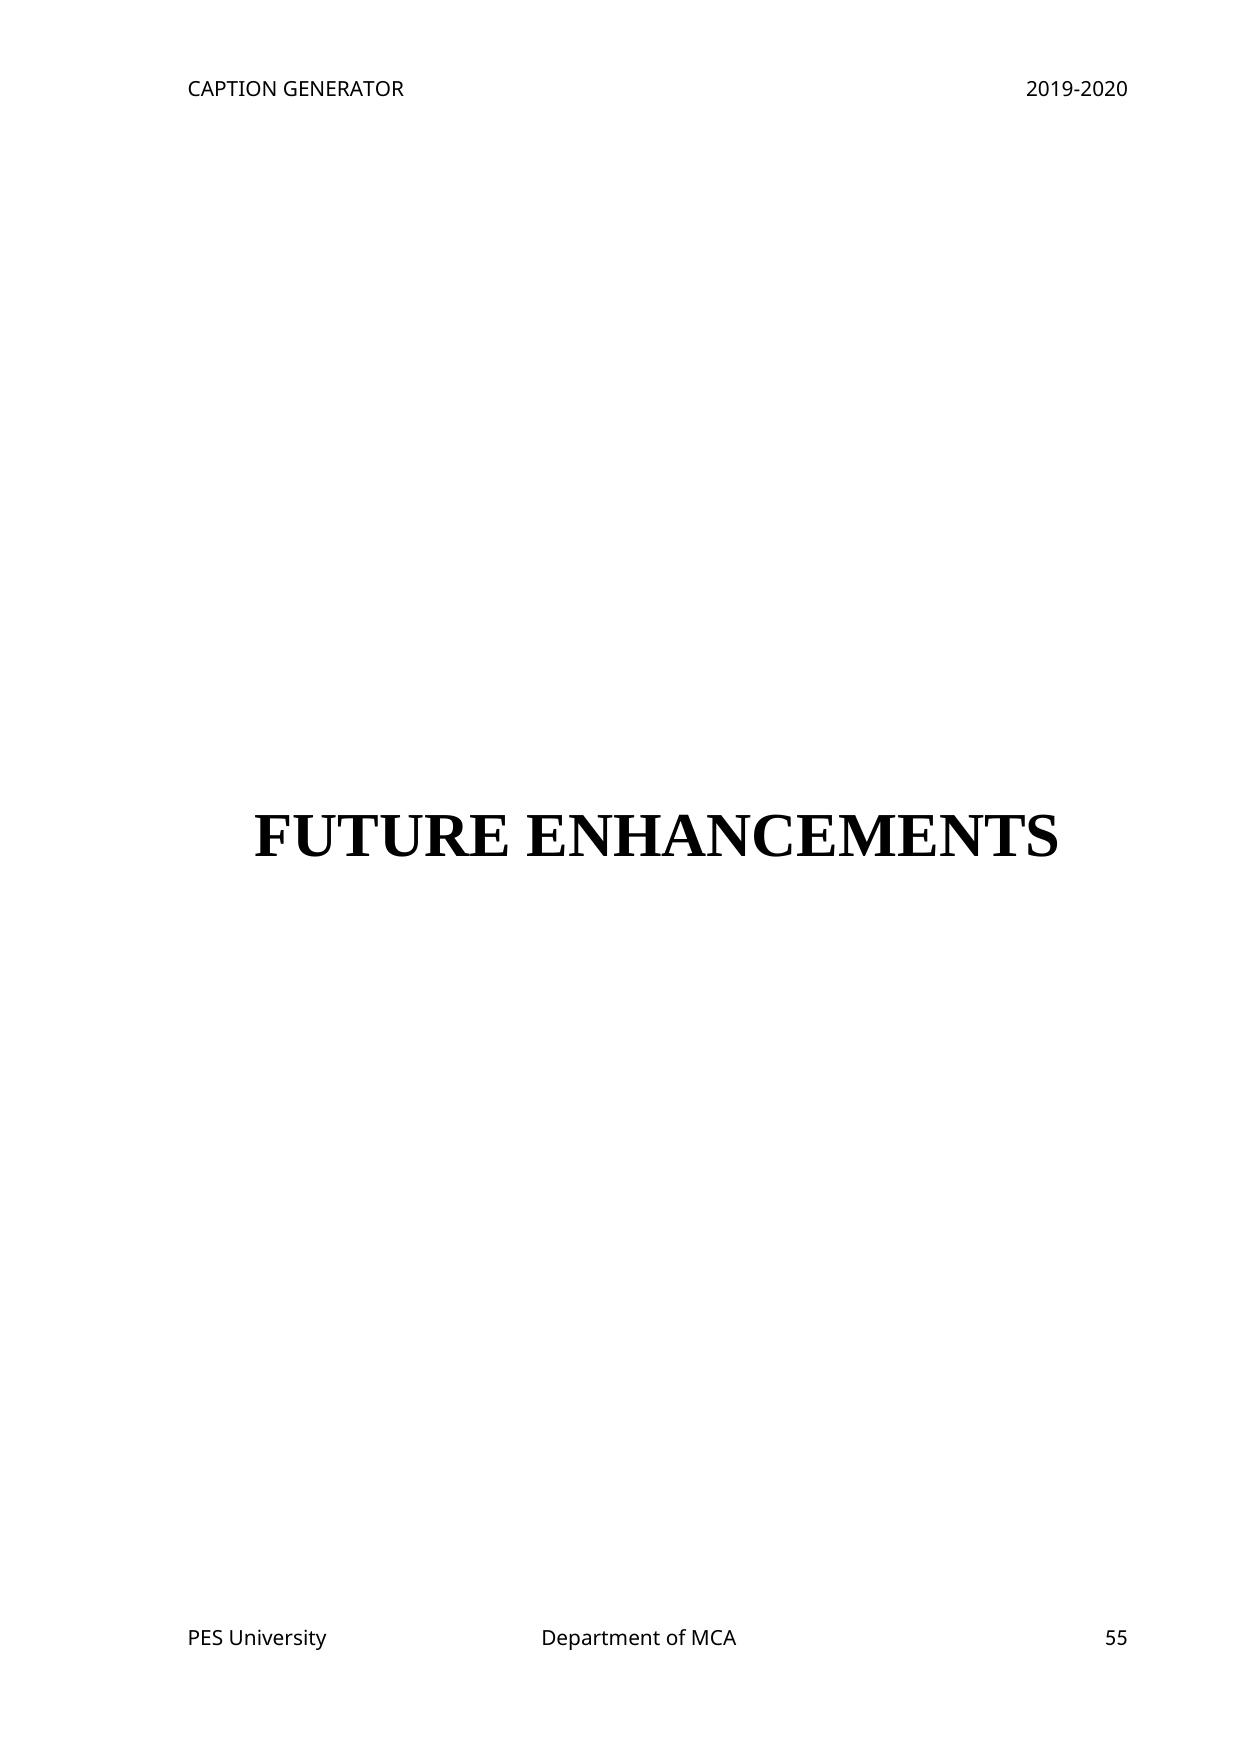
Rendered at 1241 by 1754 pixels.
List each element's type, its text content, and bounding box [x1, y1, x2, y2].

text FUTURE ENHANCEMENTS [187, 797, 1128, 869]
